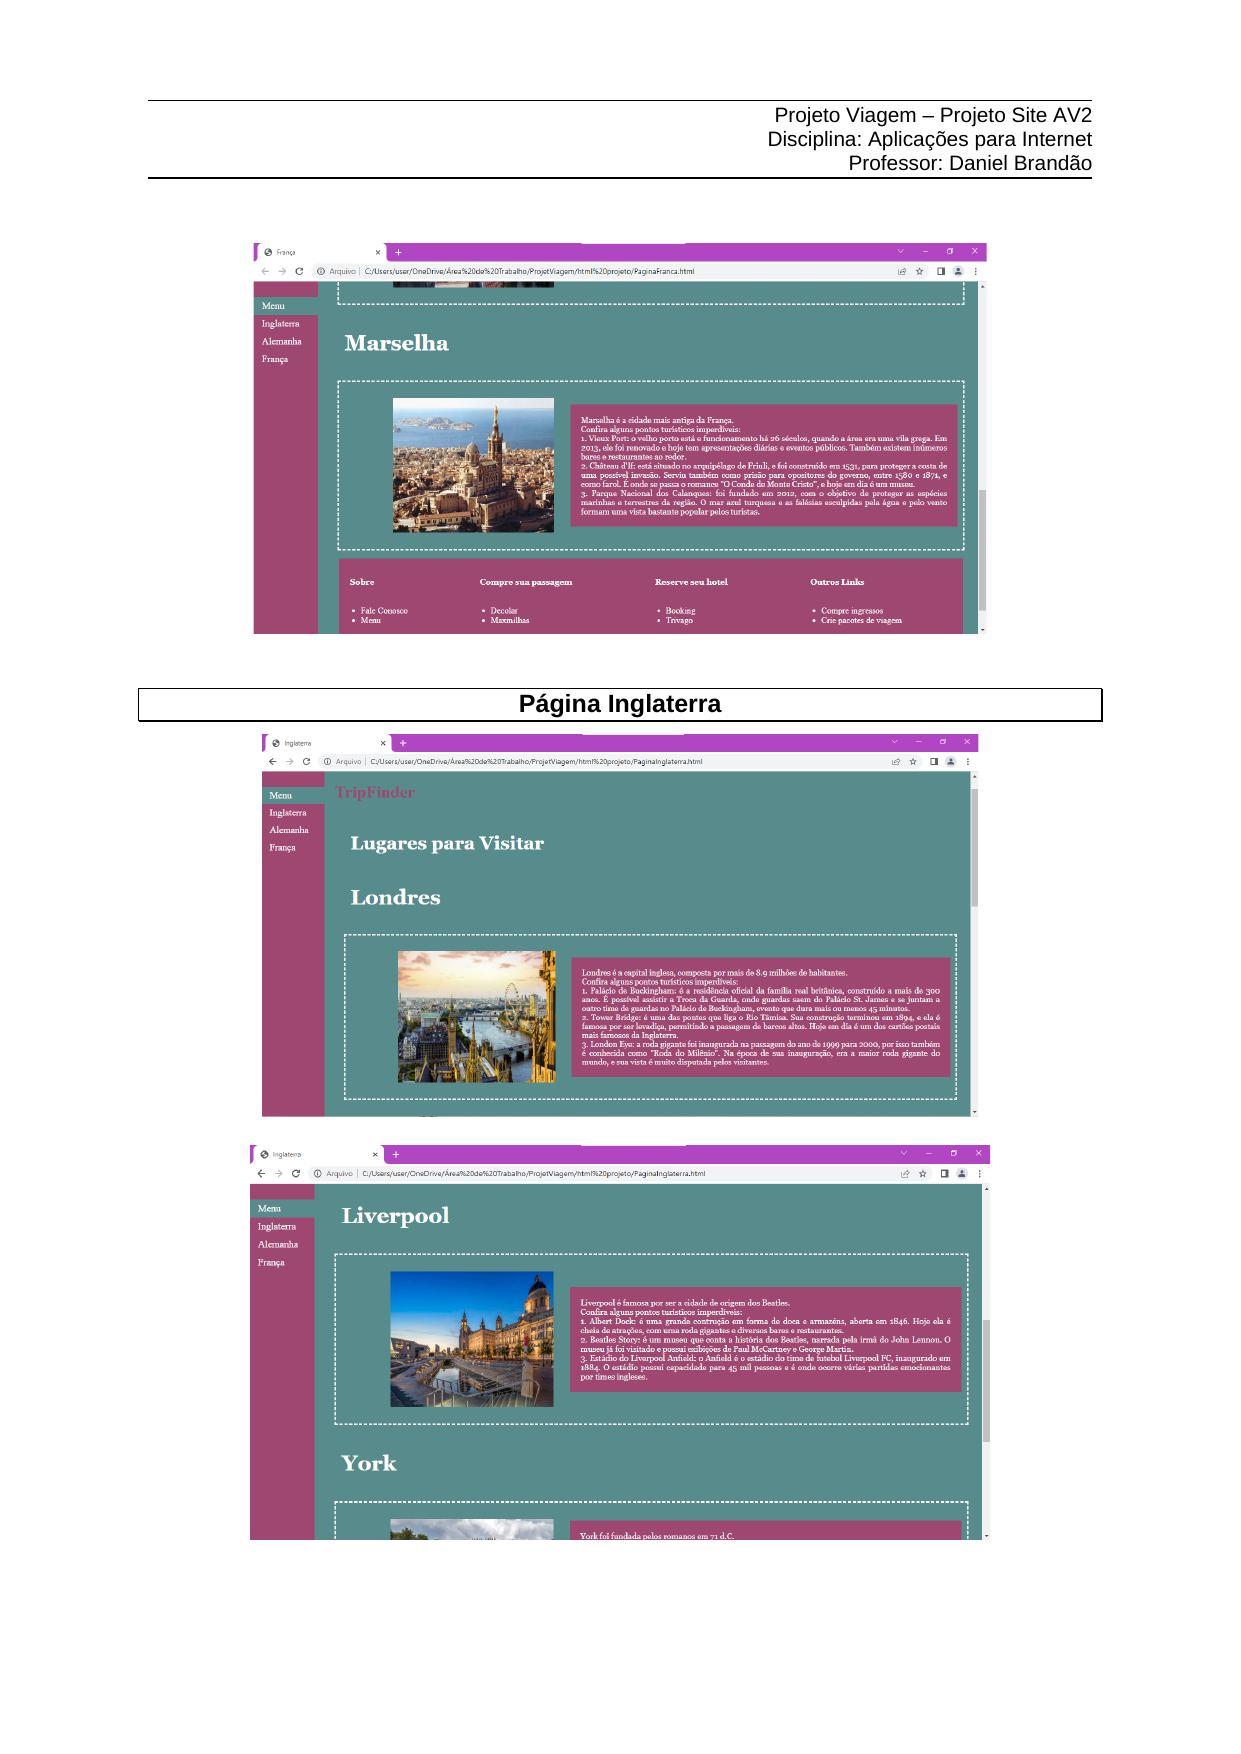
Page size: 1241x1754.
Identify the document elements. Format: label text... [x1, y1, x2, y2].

picture [250, 1145, 991, 1540]
text Página Inglaterra [139, 689, 1101, 720]
picture [262, 734, 979, 1117]
picture [253, 243, 987, 634]
